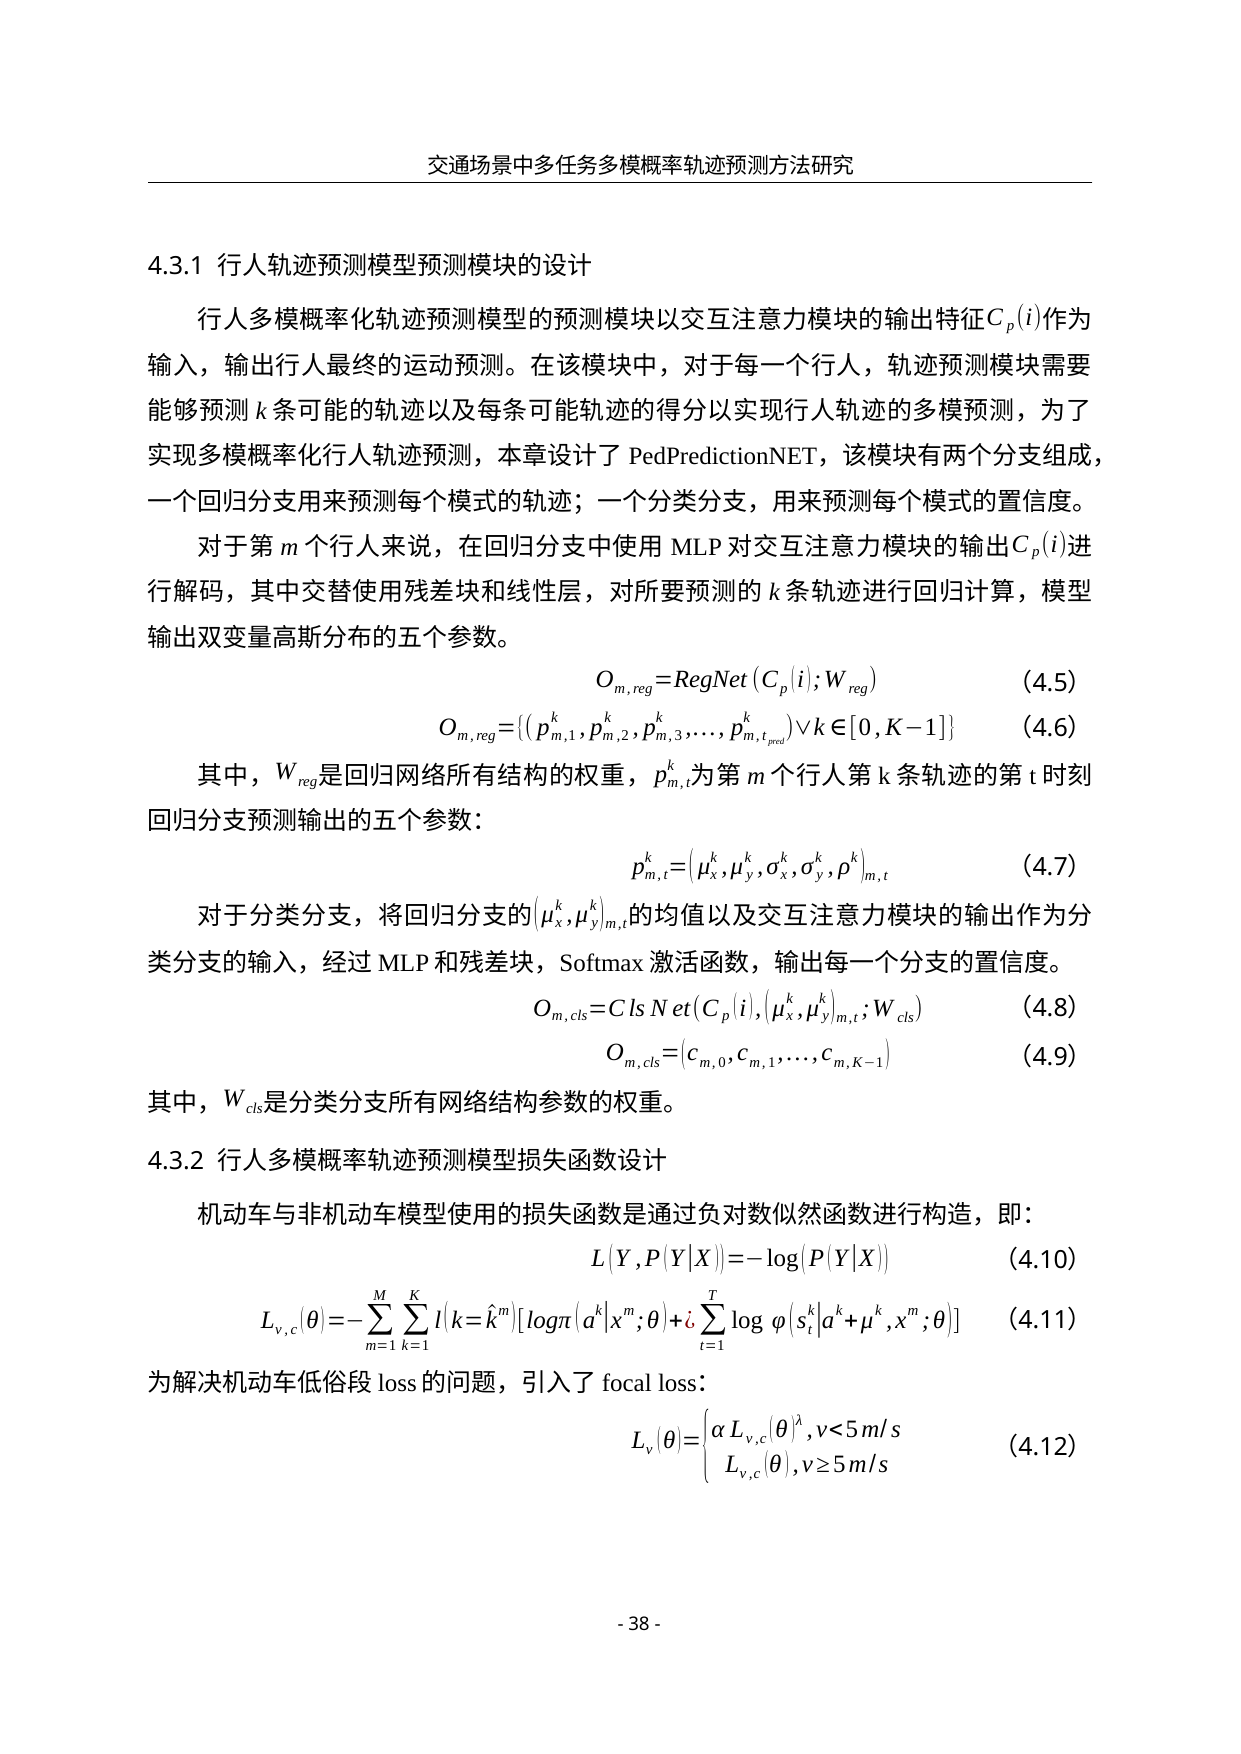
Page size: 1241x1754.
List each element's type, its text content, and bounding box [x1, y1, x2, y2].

text （4.9） [148, 1036, 1092, 1073]
text 为解决机动车低俗段loss的问题，引入了focal loss： [148, 1362, 1092, 1399]
text （4.7） [148, 846, 1092, 886]
text （4.6） [148, 708, 1092, 746]
text 对于第m个行人来说，在回归分支中使用MLP对交互注意力模块的输出进行解码，其中交替使用残差块和线性层，对所要预测的k条轨迹进行回归计算，模型输出双变量高斯分布的五个参数。 [148, 526, 1092, 653]
text （4.5） [148, 662, 1092, 699]
text 对于分类分支，将回归分支的的均值以及交互注意力模块的输出作为分类分支的输入，经过MLP和残差块，Softmax激活函数，输出每一个分支的置信度。 [148, 894, 1092, 978]
text （4.12） [148, 1408, 1092, 1485]
text （4.8） [148, 988, 1092, 1027]
text 其中，是回归网络所有结构的权重，为第m个行人第k条轨迹的第t时刻回归分支预测输出的五个参数： [148, 756, 1092, 837]
text （4.11） [148, 1286, 1092, 1353]
text 机动车与非机动车模型使用的损失函数是通过负对数似然函数进行构造，即： [148, 1195, 1092, 1231]
text 其中，是分类分支所有网络结构参数的权重。 [148, 1082, 1092, 1119]
text （4.10） [148, 1240, 1092, 1277]
text 行人多模概率化轨迹预测模型的预测模块以交互注意力模块的输出特征作为输入，输出行人最终的运动预测。在该模块中，对于每一个行人，轨迹预测模块需要能够预测k条可能的轨迹以及每条可能轨迹的得分以实现行人轨迹的多模预测，为了实现多模概率化行人轨迹预测，本章设计了PedPredictionNET，该模块有两个分支组成，一个回归分支用来预测每个模式的轨迹；一个分类分支，用来预测每个模式的置信度。 [148, 300, 1092, 517]
subtitle 4.3.1 行人轨迹预测模型预测模块的设计 [148, 246, 1092, 282]
subtitle 4.3.2 行人多模概率轨迹预测模型损失函数设计 [148, 1140, 1092, 1177]
